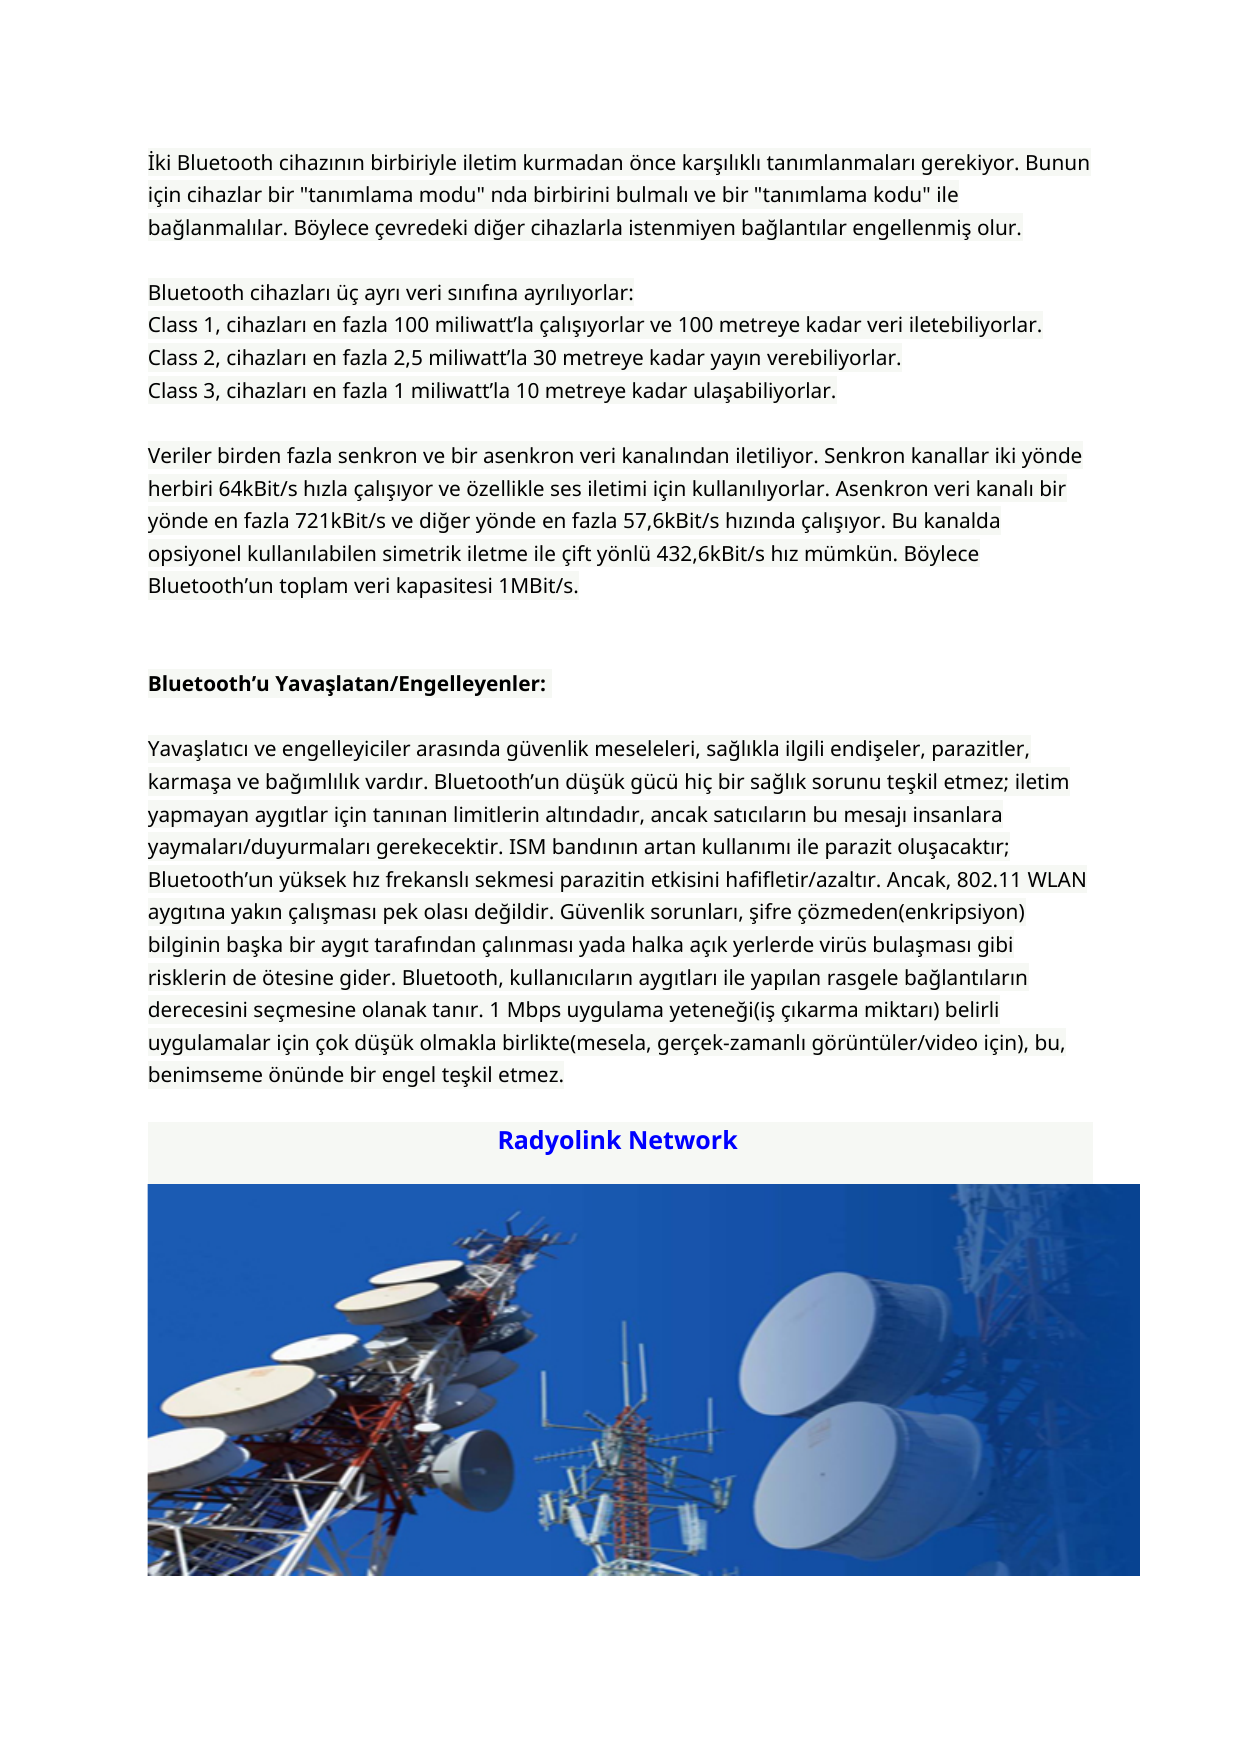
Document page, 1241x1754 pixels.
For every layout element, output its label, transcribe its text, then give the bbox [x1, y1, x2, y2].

picture [147, 1184, 1140, 1576]
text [148, 148, 1093, 1089]
text Radyolink Network [148, 1122, 1093, 1184]
